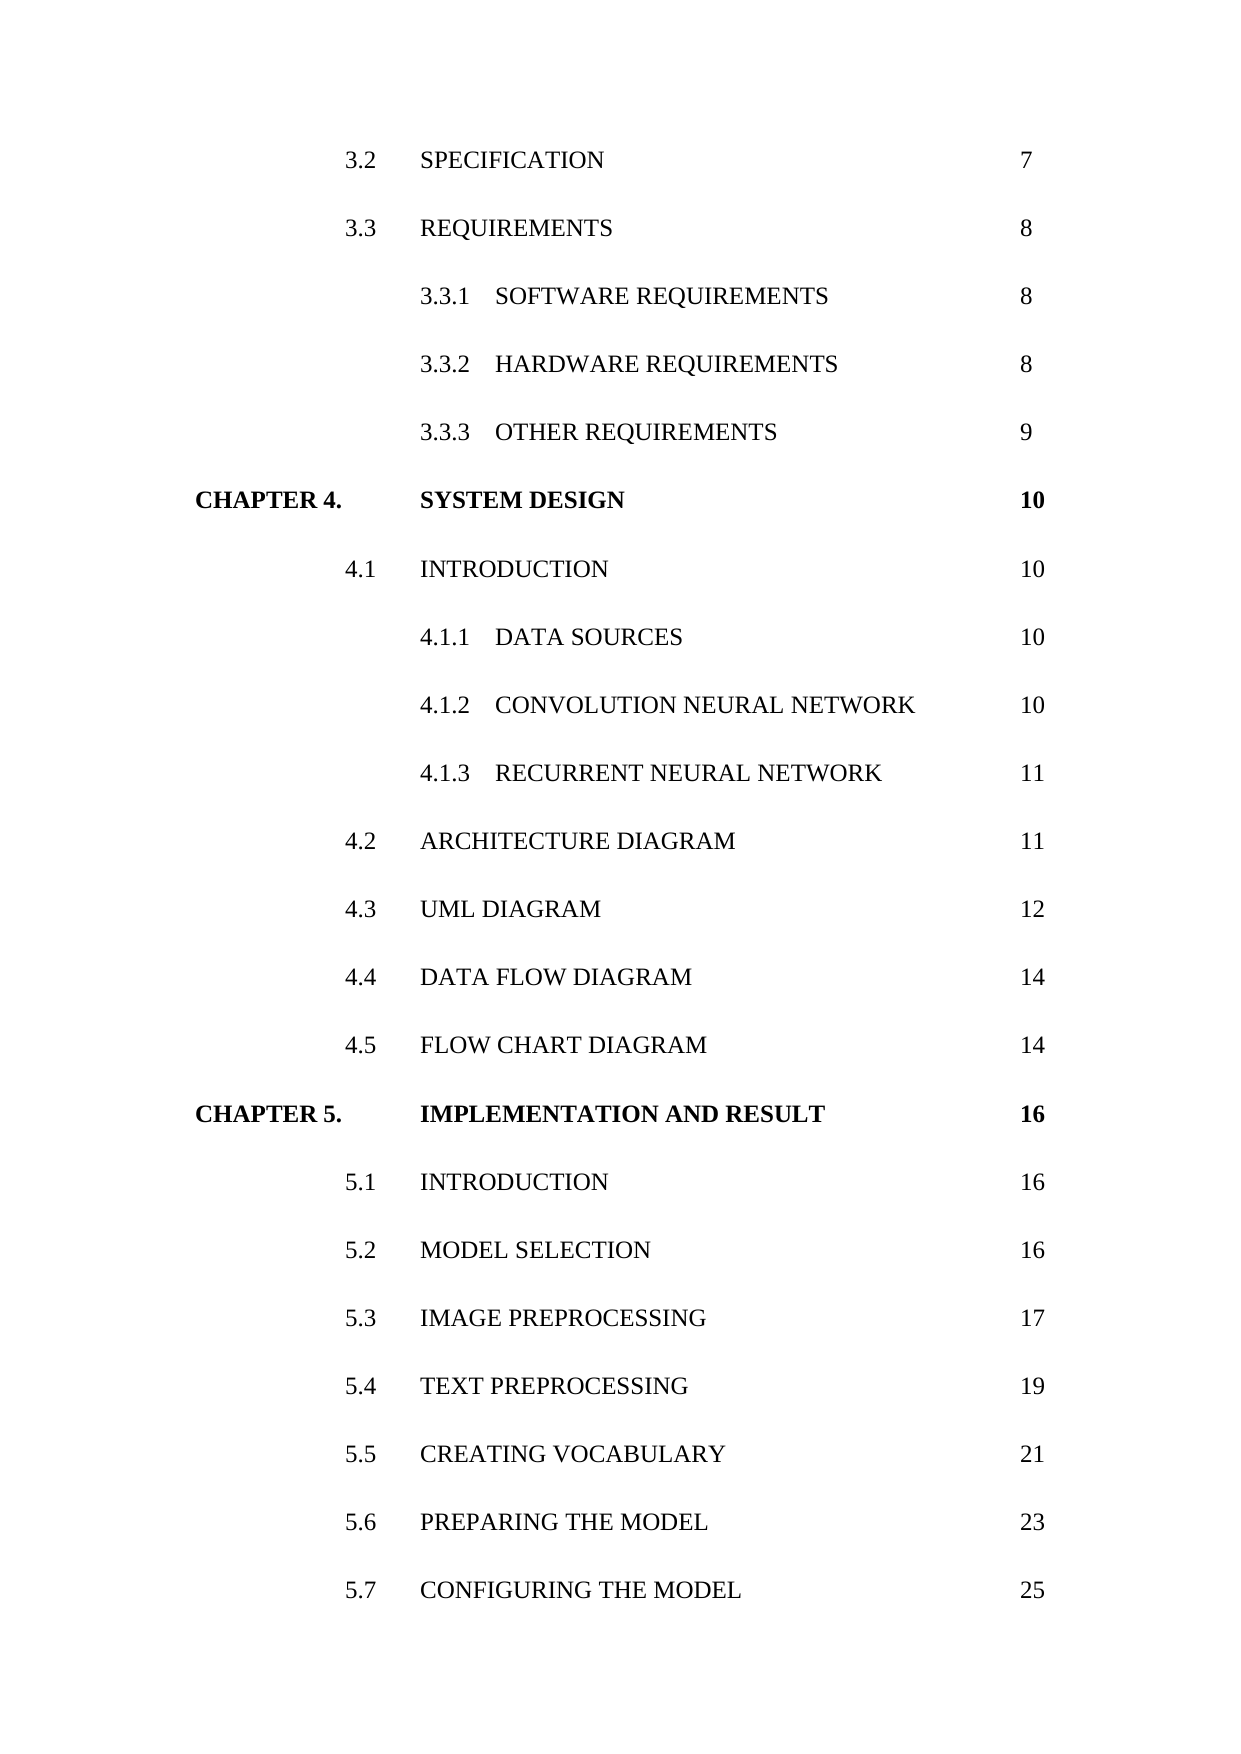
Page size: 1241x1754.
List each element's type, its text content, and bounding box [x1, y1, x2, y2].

text 4.1.1 DATA SOURCES 10 [345, 622, 1135, 651]
text 5.6 PREPARING THE MODEL 23 [270, 1507, 1135, 1536]
text 4.5 FLOW CHART DIAGRAM 14 [345, 1031, 1135, 1059]
text 3.3.2 HARDWARE REQUIREMENTS 8 [195, 349, 1135, 378]
text 5.7 CONFIGURING THE MODEL 25 [270, 1576, 1135, 1604]
text 3.3.3 OTHER REQUIREMENTS 9 [195, 417, 1135, 446]
text 5.3 IMAGE PREPROCESSING 17 [270, 1303, 1135, 1332]
text 4.3 UML DIAGRAM 12 [345, 894, 1135, 923]
text CHAPTER 4. SYSTEM DESIGN 10 [195, 486, 1135, 514]
text 4.2 ARCHITECTURE DIAGRAM 11 [345, 826, 1135, 855]
text 5.4 TEXT PREPROCESSING 19 [270, 1371, 1135, 1400]
text 5.1 INTRODUCTION 16 [270, 1167, 1135, 1196]
text 5.5 CREATING VOCABULARY 21 [270, 1439, 1135, 1468]
text 4.1.2 CONVOLUTION NEURAL NETWORK 10 [345, 690, 1135, 719]
text 3.3 REQUIREMENTS 8 [195, 213, 1135, 242]
text 4.4 DATA FLOW DIAGRAM 14 [345, 962, 1135, 991]
text CHAPTER 5. IMPLEMENTATION AND RESULT 16 [195, 1099, 1135, 1127]
text 4.1.3 RECURRENT NEURAL NETWORK 11 [345, 758, 1135, 787]
text 3.2 SPECIFICATION 7 [195, 145, 1135, 174]
text 4.1 INTRODUCTION 10 [345, 554, 1135, 582]
text 5.2 MODEL SELECTION 16 [270, 1235, 1135, 1264]
text 3.3.1 SOFTWARE REQUIREMENTS 8 [195, 281, 1135, 310]
